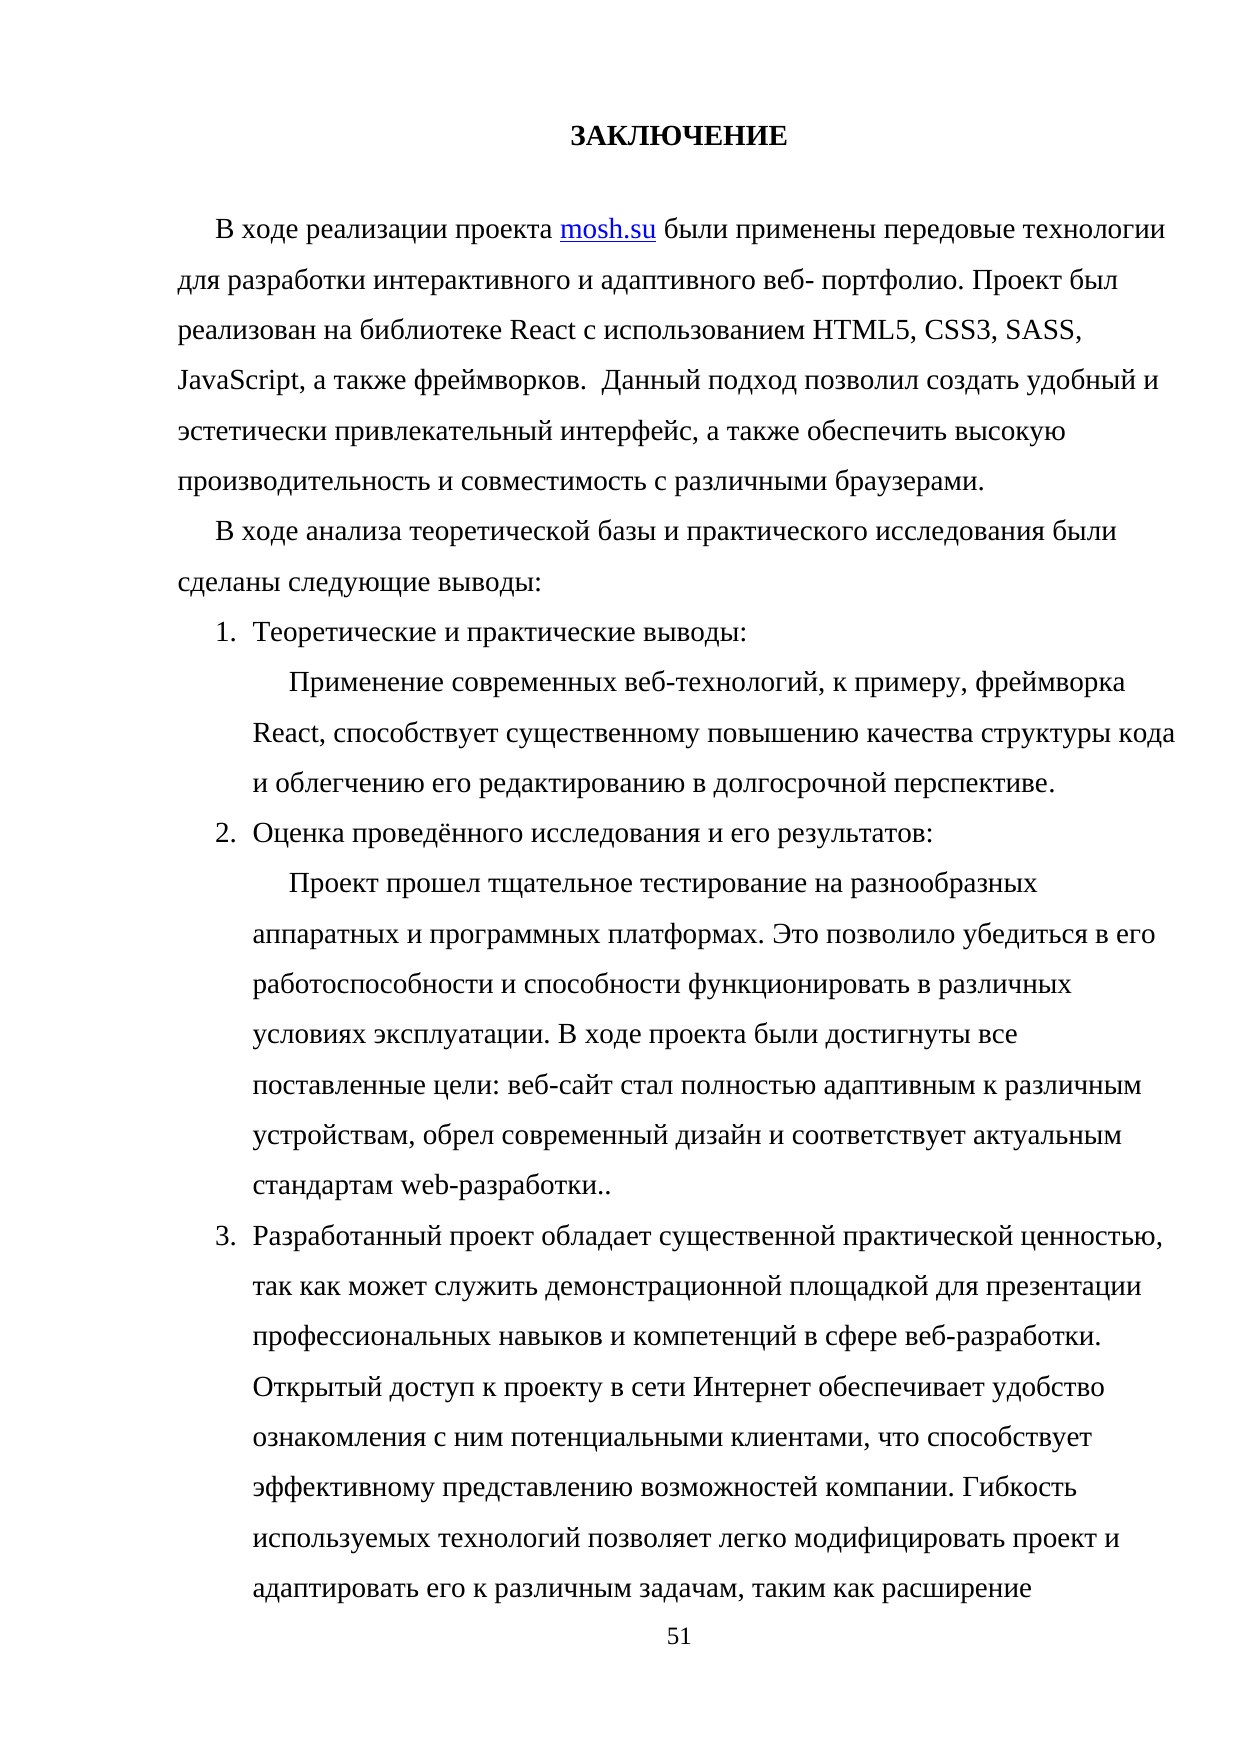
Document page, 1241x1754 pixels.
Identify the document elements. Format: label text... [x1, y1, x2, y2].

text Проект прошел тщательное тестирование на разнообразных аппаратных и программных платформах. Это позволило убедиться в его работоспособности и способности функционировать в различных условиях эксплуатации. В ходе проекта были достигнуты все поставленные цели: веб-сайт стал полностью адаптивным к различным устройствам, обрел современный дизайн и соответствует актуальным стандартам web-разработки.. [252, 866, 1181, 1201]
text В ходе реализации проекта mosh.su были применены передовые технологии для разработки интерактивного и адаптивного веб- портфолио. Проект был реализован на библиотеке React с использованием HTML5, CSS3, SASS, JavaScript, а также фреймворков. Данный подход позволил создать удобный и эстетически привлекательный интерфейс, а также обеспечить высокую производительность и совместимость с различными браузерами. [177, 212, 1181, 497]
text В ходе анализа теоретической базы и практического исследования были сделаны следующие выводы: [177, 513, 1181, 597]
list Оценка проведённого исследования и его результатов: [215, 815, 1181, 849]
list Теоретические и практические выводы: Применение современных веб-технологий, к примеру, фреймворка React, способствует существенному повышению качества структуры кода и облегчению его редактированию в долгосрочной перспективе. [215, 614, 1181, 798]
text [252, 1369, 1181, 1603]
subtitle ЗАКЛЮЧЕНИЕ [177, 118, 1181, 152]
list Разработанный проект обладает существенной практической ценностью, так как может служить демонстрационной площадкой для презентации профессиональных навыков и компетенций в сфере веб-разработки. [215, 1218, 1181, 1352]
